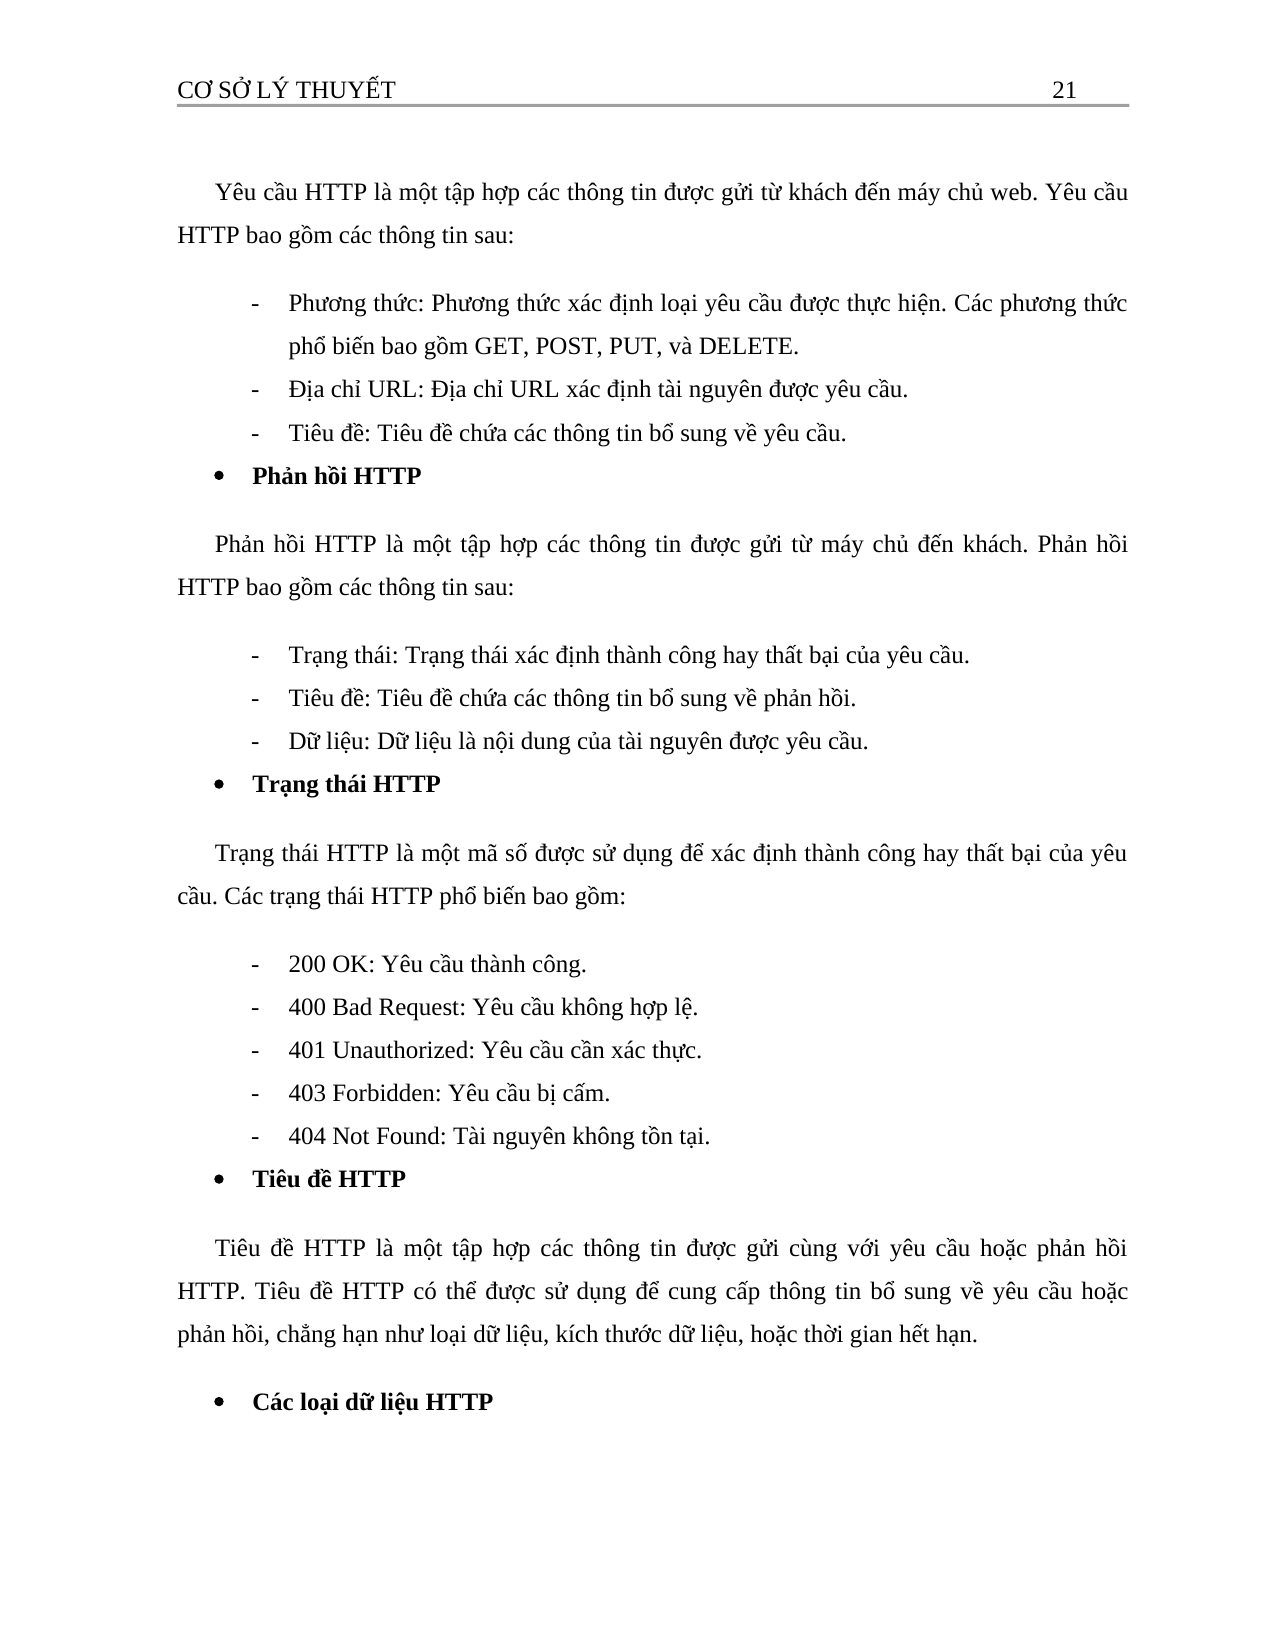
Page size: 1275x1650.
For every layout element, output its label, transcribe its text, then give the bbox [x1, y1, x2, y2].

list Tiêu đề: Tiêu đề chứa các thông tin bổ sung về yêu cầu. [251, 418, 1129, 446]
list Tiêu đề: Tiêu đề chứa các thông tin bổ sung về phản hồi. [251, 683, 1129, 712]
text Trạng thái HTTP là một mã số được sử dụng để xác định thành công hay thất bại của yêu cầu. Các trạng thái HTTP phổ biến bao gồm: [177, 838, 1129, 909]
list Phương thức: Phương thức xác định loại yêu cầu được thực hiện. Các phương thức phổ biến bao gồm GET, POST, PUT, và DELETE. [251, 288, 1129, 360]
list Địa chỉ URL: Địa chỉ URL xác định tài nguyên được yêu cầu. [251, 374, 1129, 403]
list Trạng thái HTTP [214, 769, 1129, 798]
list Trạng thái: Trạng thái xác định thành công hay thất bại của yêu cầu. [251, 640, 1129, 669]
text Phản hồi HTTP là một tập hợp các thông tin được gửi từ máy chủ đến khách. Phản hồi HTTP bao gồm các thông tin sau: [177, 529, 1129, 601]
text Yêu cầu HTTP là một tập hợp các thông tin được gửi từ khách đến máy chủ web. Yêu cầu HTTP bao gồm các thông tin sau: [177, 177, 1129, 249]
list 401 Unauthorized: Yêu cầu cần xác thực. [251, 1035, 1129, 1064]
list Dữ liệu: Dữ liệu là nội dung của tài nguyên được yêu cầu. [251, 726, 1129, 755]
list Tiêu đề HTTP [214, 1164, 1129, 1193]
list Phản hồi HTTP [214, 461, 1129, 489]
list 400 Bad Request: Yêu cầu không hợp lệ. [251, 992, 1129, 1021]
list 404 Not Found: Tài nguyên không tồn tại. [251, 1121, 1129, 1150]
list 200 OK: Yêu cầu thành công. [251, 949, 1129, 978]
text Tiêu đề HTTP là một tập hợp các thông tin được gửi cùng với yêu cầu hoặc phản hồi HTTP. Tiêu đề HTTP có thể được sử dụng để cung cấp thông tin bổ sung về yêu cầu hoặc phản hồi, chẳng hạn như loại dữ liệu, kích thước dữ liệu, hoặc thời gian hết hạn. [177, 1233, 1129, 1348]
list Các loại dữ liệu HTTP [214, 1387, 1129, 1416]
list 403 Forbidden: Yêu cầu bị cấm. [251, 1078, 1129, 1107]
